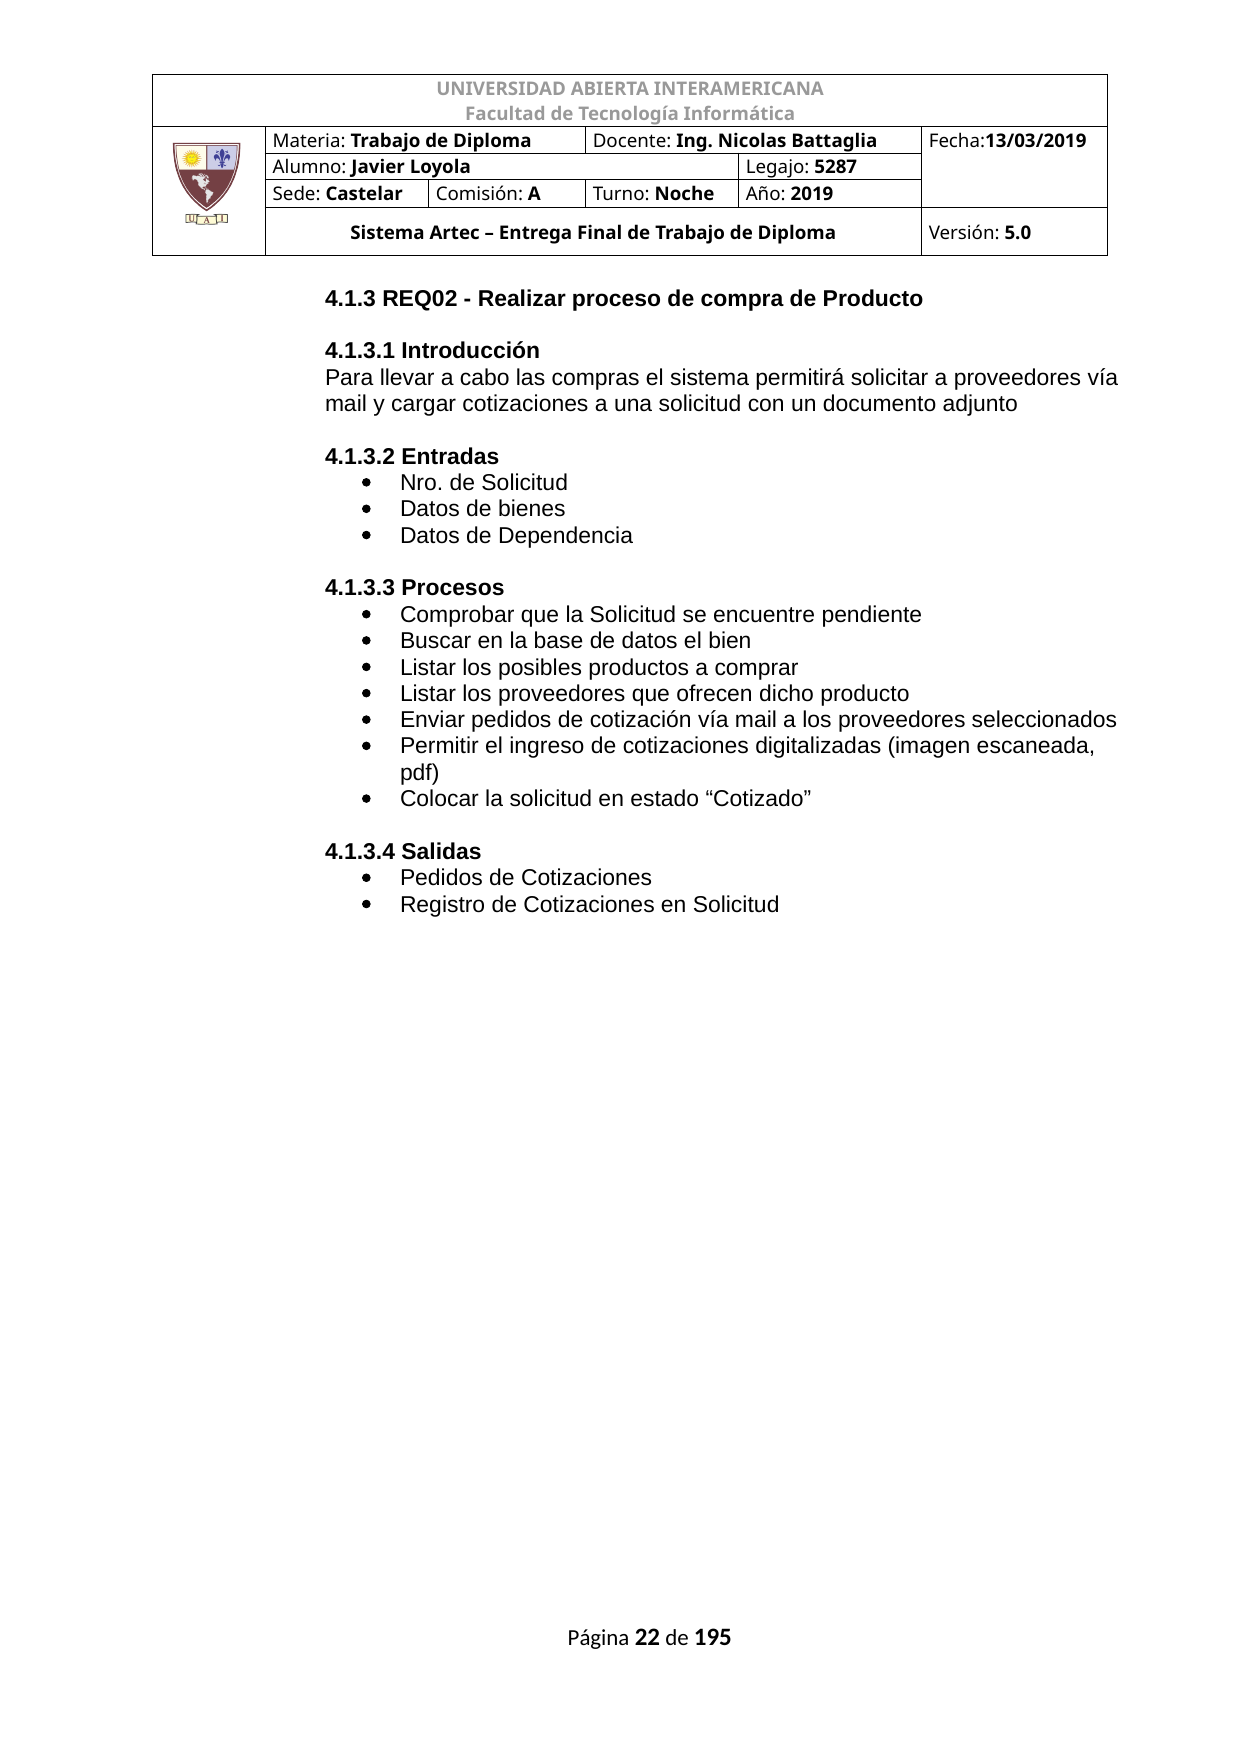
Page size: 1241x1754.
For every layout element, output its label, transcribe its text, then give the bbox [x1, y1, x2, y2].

list Registro de Cotizaciones en Solicitud [362, 891, 1122, 917]
list Listar los posibles productos a comprar [362, 653, 1122, 680]
text 4.1.3.1 Introducción [325, 337, 1122, 363]
list Datos de bienes [362, 495, 1122, 522]
list Colocar la solicitud en estado “Cotizado” [362, 785, 1122, 812]
picture [157, 136, 257, 228]
list Comprobar que la Solicitud se encuentre pendiente [362, 601, 1122, 627]
list Permitir el ingreso de cotizaciones digitalizadas (imagen escaneada, pdf) [362, 732, 1122, 785]
list Listar los proveedores que ofrecen dicho producto [362, 680, 1122, 706]
list Nro. de Solicitud [362, 469, 1122, 495]
list Enviar pedidos de cotización vía mail a los proveedores seleccionados [362, 706, 1122, 732]
text 4.1.3.2 Entradas [325, 443, 1122, 469]
list Buscar en la base de datos el bien [362, 627, 1122, 653]
text 4.1.3.3 Procesos [325, 574, 1122, 601]
text Para llevar a cabo las compras el sistema permitirá solicitar a proveedores vía mail y cargar cotizaciones a una solicitud con un documento adjunto [325, 363, 1122, 416]
text 4.1.3.4 Salidas [325, 838, 1122, 864]
text 4.1.3 REQ02 - Realizar proceso de compra de Producto [325, 284, 1122, 311]
list Pedidos de Cotizaciones [362, 864, 1122, 891]
list Datos de Dependencia [362, 522, 1122, 548]
